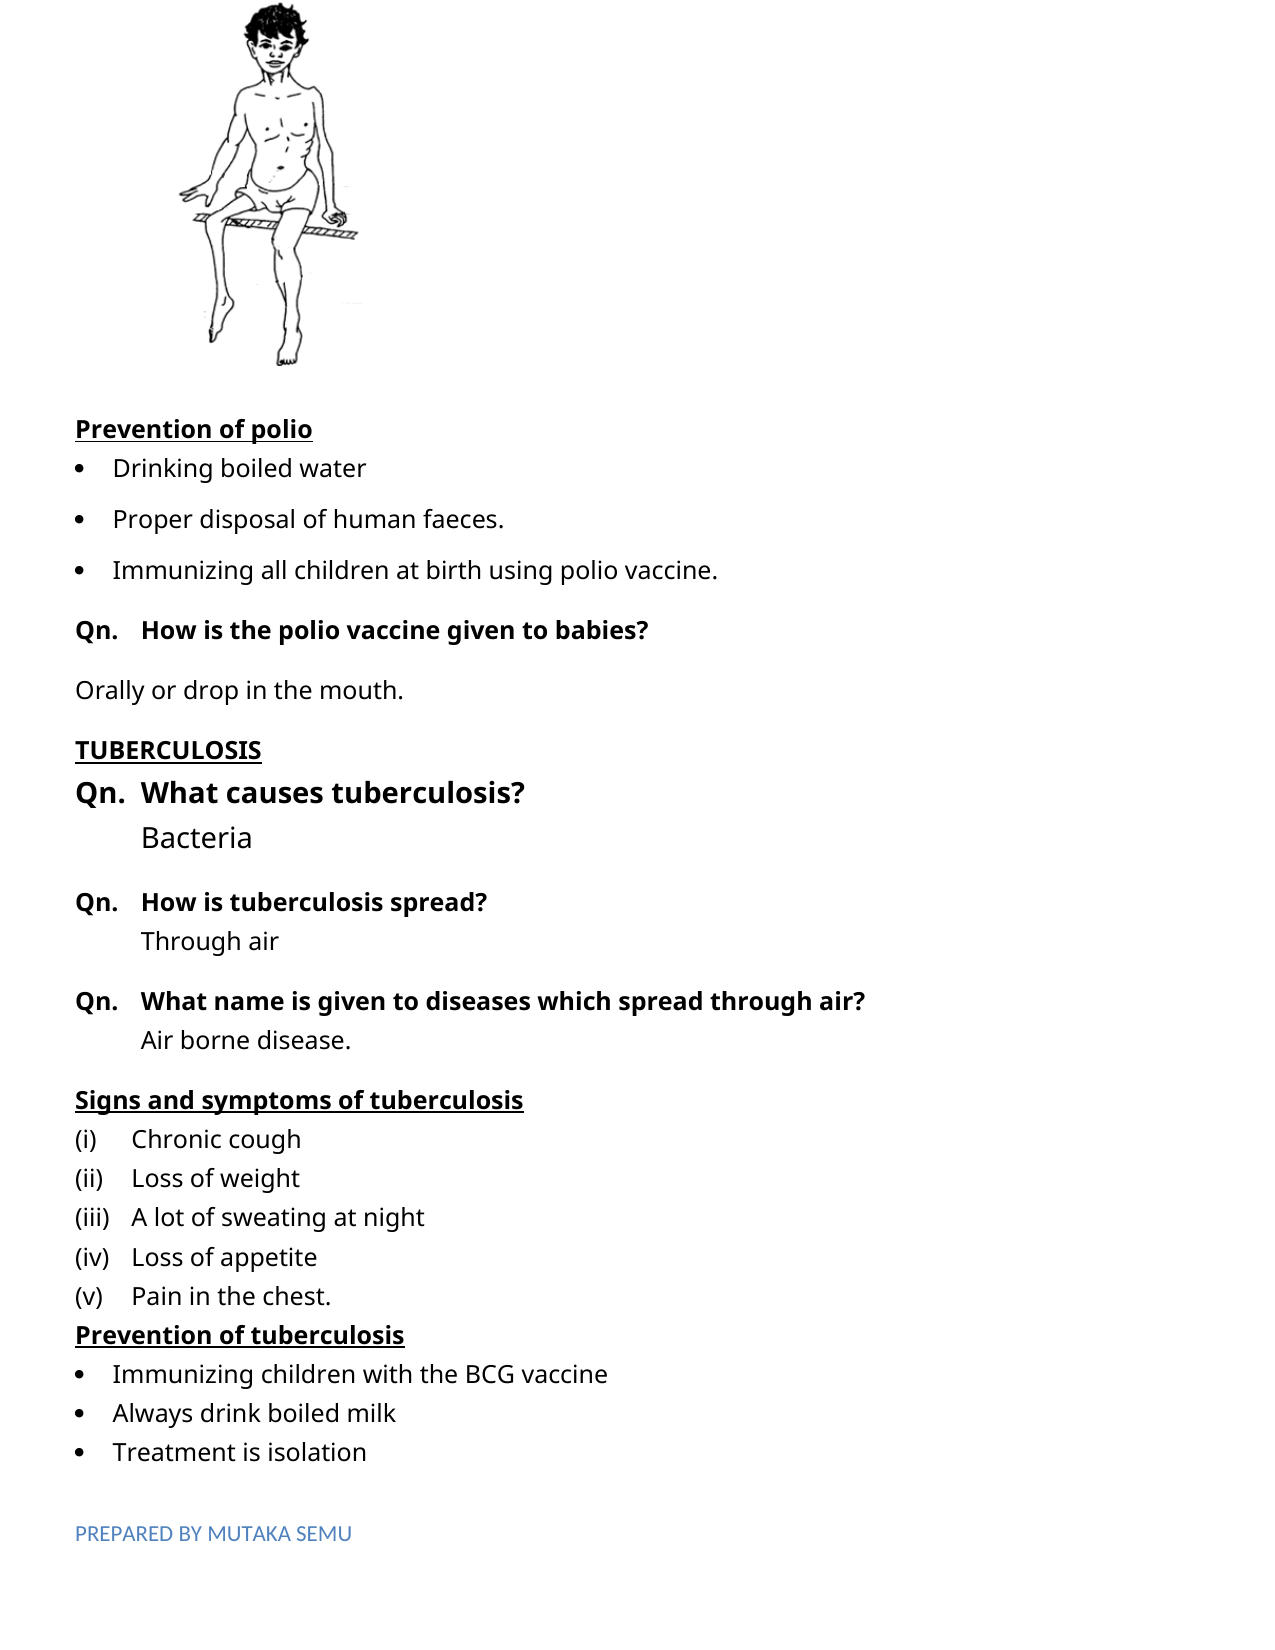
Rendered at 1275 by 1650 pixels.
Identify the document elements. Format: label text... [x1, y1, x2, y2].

text Air borne disease. [75, 1023, 1215, 1057]
text (ii) Loss of weight [75, 1161, 1215, 1195]
text Prevention of tuberculosis [75, 1318, 1215, 1352]
text Qn. What name is given to diseases which spread through air? [75, 983, 1215, 1017]
picture [170, 0, 363, 366]
text Bacteria [75, 818, 1215, 857]
text TUBERCULOSIS [75, 733, 1215, 767]
text Through air [75, 923, 1215, 957]
text Orally or drop in the mouth. [75, 673, 1215, 707]
text (iv) Loss of appetite [75, 1239, 1215, 1273]
list Immunizing children with the BCG vaccine [75, 1357, 1215, 1391]
list Immunizing all children at birth using polio vaccine. [75, 553, 1215, 587]
list Always drink boiled milk [75, 1396, 1215, 1430]
text Signs and symptoms of tuberculosis [75, 1083, 1215, 1117]
text Qn. What causes tuberculosis? [75, 772, 1215, 812]
list Proper disposal of human faeces. [75, 502, 1215, 536]
list Treatment is isolation [75, 1435, 1215, 1469]
text Qn. How is tuberculosis spread? [75, 884, 1215, 918]
text Prevention of polio [75, 412, 1215, 446]
text (v) Pain in the chest. [75, 1278, 1215, 1312]
list Drinking boiled water [75, 451, 1215, 485]
text (i) Chronic cough [75, 1122, 1215, 1156]
text (iii) A lot of sweating at night [75, 1200, 1215, 1234]
text Qn. How is the polio vaccine given to babies? [75, 613, 1215, 647]
